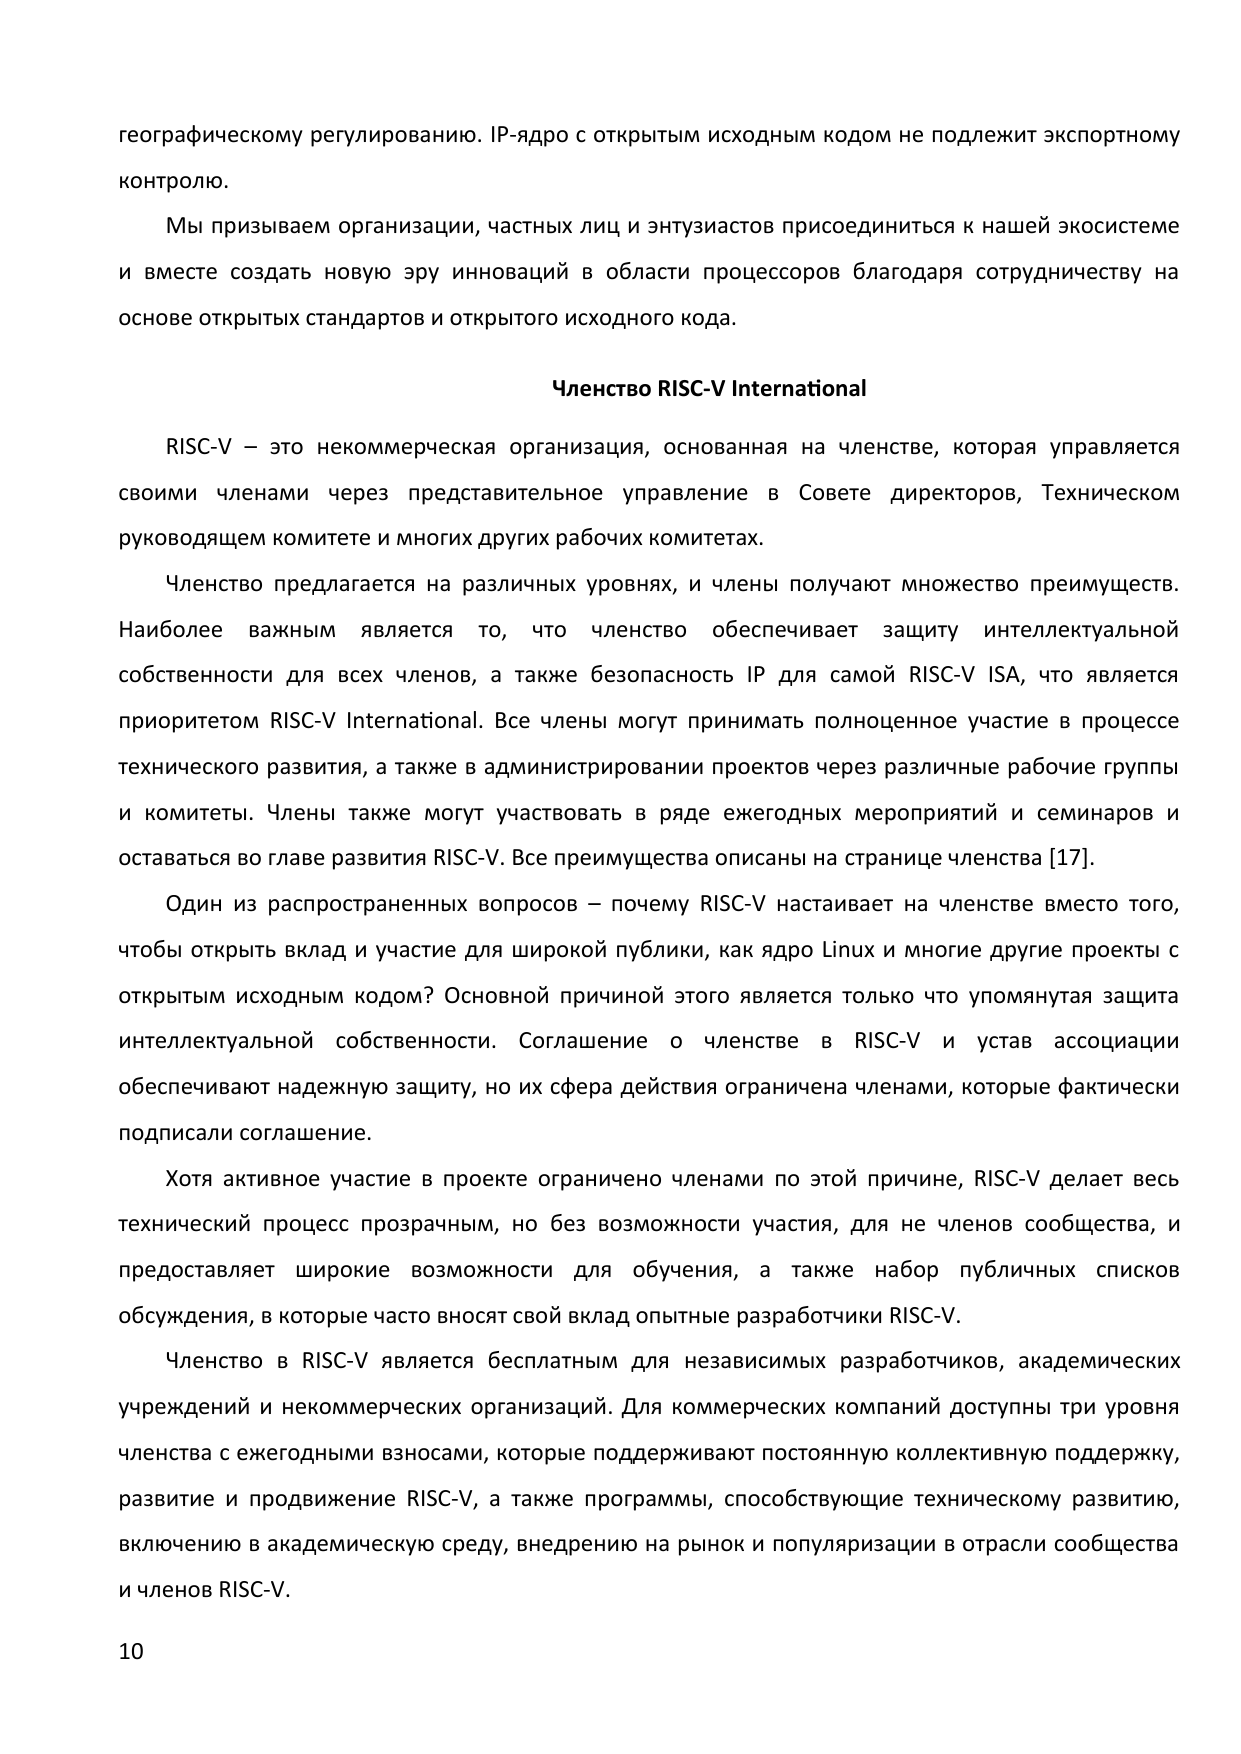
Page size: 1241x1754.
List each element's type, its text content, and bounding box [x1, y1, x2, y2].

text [118, 118, 1181, 194]
text Один из распространенных вопросов – почему RISC-V настаивает на членстве вместо того, чтобы открыть вклад и участие для широкой публики, как ядро Linux и многие другие проекты с открытым исходным кодом? Основной причиной этого является только что упомянутая защита интеллектуальной собственности. Соглашение о членстве в RISC-V и устав ассоциации обеспечивают надежную защиту, но их сфера действия ограничена членами, которые фактически подписали соглашение. [118, 887, 1181, 1146]
text RISC-V – это некоммерческая организация, основанная на членстве, которая управляется своими членами через представительное управление в Совете директоров, Техническом руководящем комитете и многих других рабочих комитетах. [118, 430, 1181, 552]
subtitle Членство RISC-V International [178, 372, 1181, 402]
text Членство в RISC-V является бесплатным для независимых разработчиков, академических учреждений и некоммерческих организаций. Для коммерческих компаний доступны три уровня членства с ежегодными взносами, которые поддерживают постоянную коллективную поддержку, развитие и продвижение RISC-V, а также программы, способствующие техническому развитию, включению в академическую среду, внедрению на рынок и популяризации в отрасли сообщества и членов RISC-V. [118, 1344, 1181, 1604]
text Хотя активное участие в проекте ограничено членами по этой причине, RISC-V делает весь технический процесс прозрачным, но , для не членов сообщества, и предоставляет широкие возможности для обучения, а также набор публичных списков обсуждения, в которые часто вносят свой вклад опытные разработчики RISC-V. [118, 1162, 1181, 1329]
text Членство предлагается на различных уровнях, и члены получают множество преимуществ. Наиболее важным является то, что членство обеспечивает защиту интеллектуальной собственности для всех членов, а также безопасность IP для самой RISC-V ISA, что является приоритетом RISC-V International. Все члены могут принимать полноценное участие в процессе технического развития, а также в администрировании проектов через различные рабочие группы и комитеты. Члены также могут участвовать в ряде ежегодных мероприятий и семинаров и оставаться во главе развития RISC-V. Все преимущества описаны на странице членства [17]. [118, 567, 1181, 872]
text Мы призываем организации, частных лиц и энтузиастов присоединиться к нашей экосистеме и вместе создать новую эру инноваций в области процессоров благодаря сотрудничеству на основе открытых стандартов и открытого исходного кода. [118, 209, 1181, 332]
